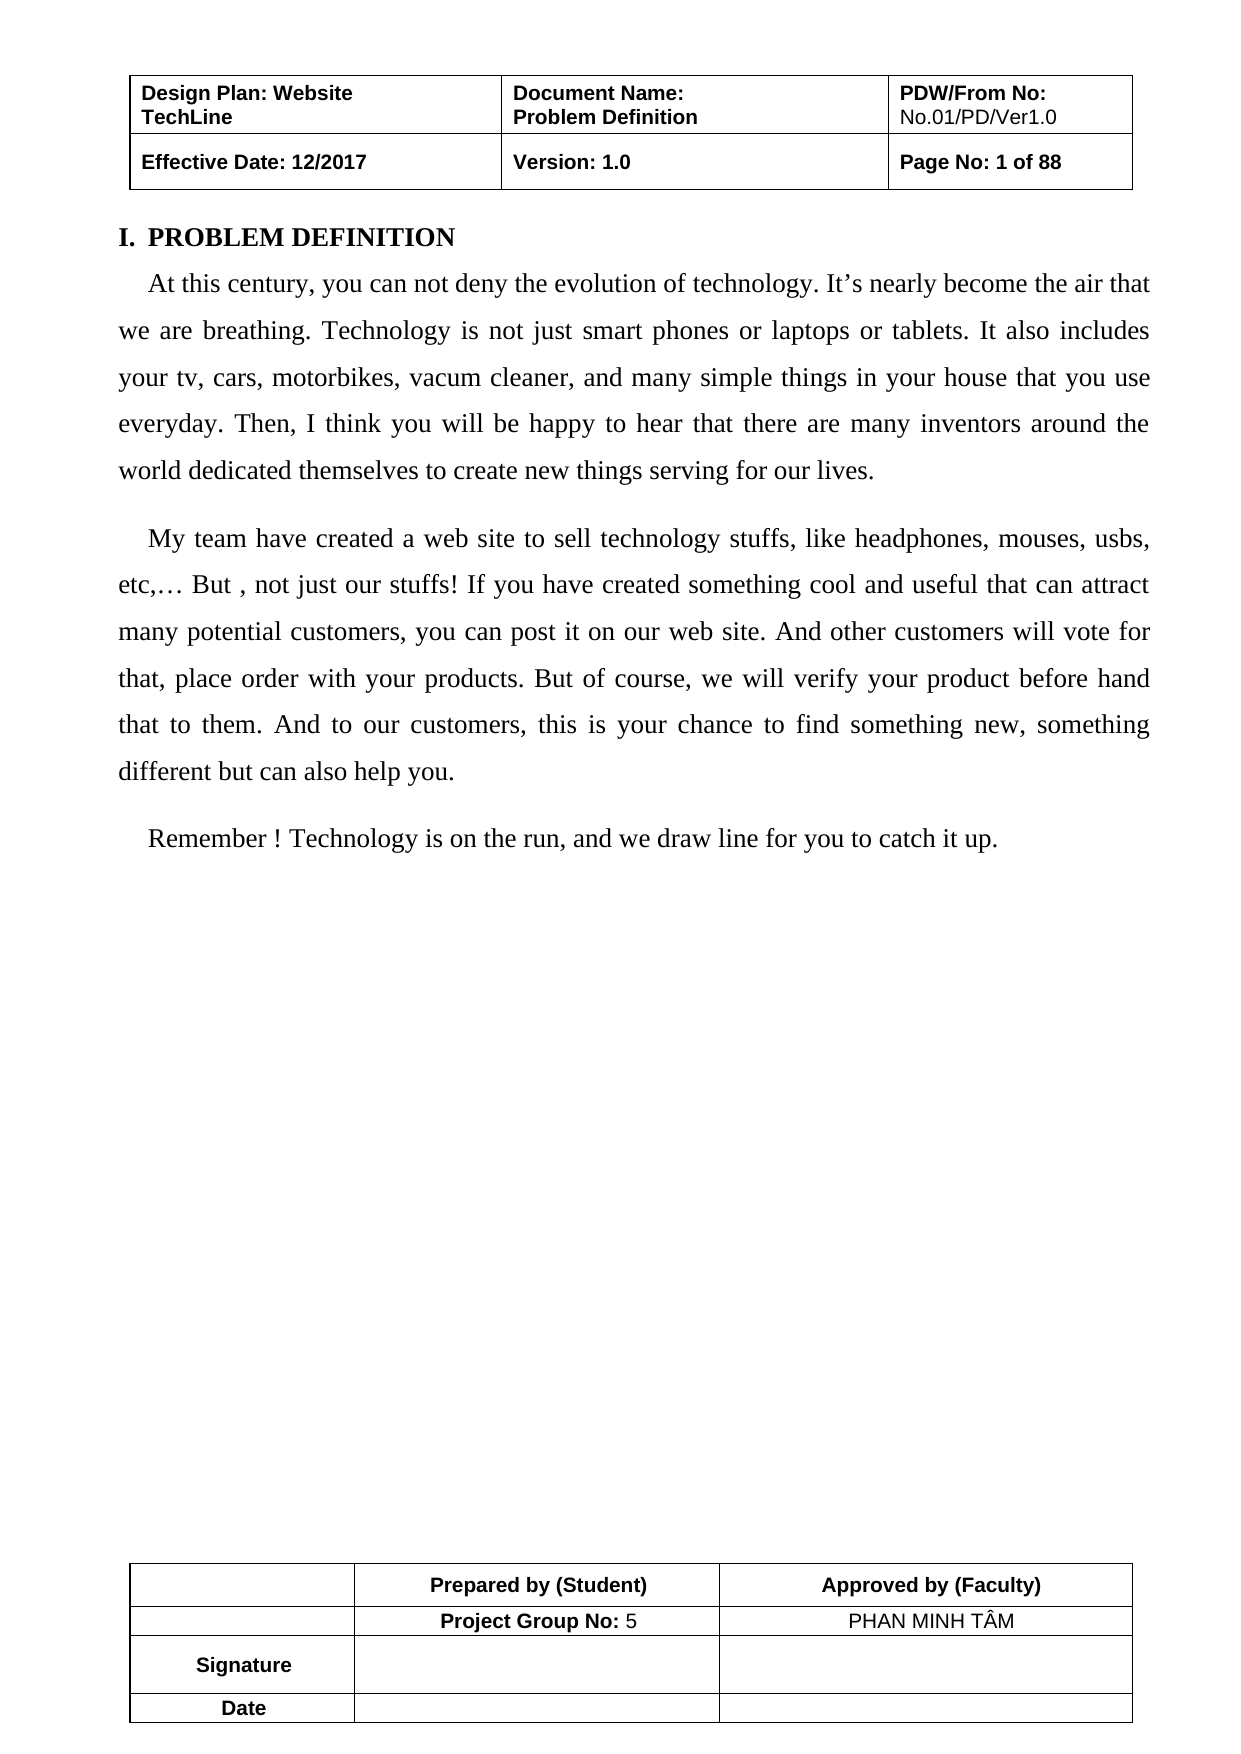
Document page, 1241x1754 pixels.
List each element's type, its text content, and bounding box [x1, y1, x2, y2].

text At this century, you can not deny the evolution of technology. It’s nearly become the air that we are breathing. Technology is not just smart phones or laptops or tablets. It also includes your tv, cars, motorbikes, vacum cleaner, and many simple things in your house that you use everyday. Then, I think you will be happy to hear that there are many inventors around the world dedicated themselves to create new things serving for our lives. [118, 268, 1152, 485]
list PROBLEM DEFINITION [118, 221, 1152, 252]
text My team have created a web site to sell technology stuffs, like headphones, mouses, usbs, etc,… But , not just our stuffs! If you have created something cool and useful that can attract many potential customers, you can post it on our web site. And other customers will vote for that, place order with your products. But of course, we will verify your product before hand that to them. And to our customers, this is your chance to find something new, something different but can also help you. [118, 522, 1152, 786]
text Remember ! Technology is on the run, and we draw line for you to catch it up. [118, 823, 1152, 854]
